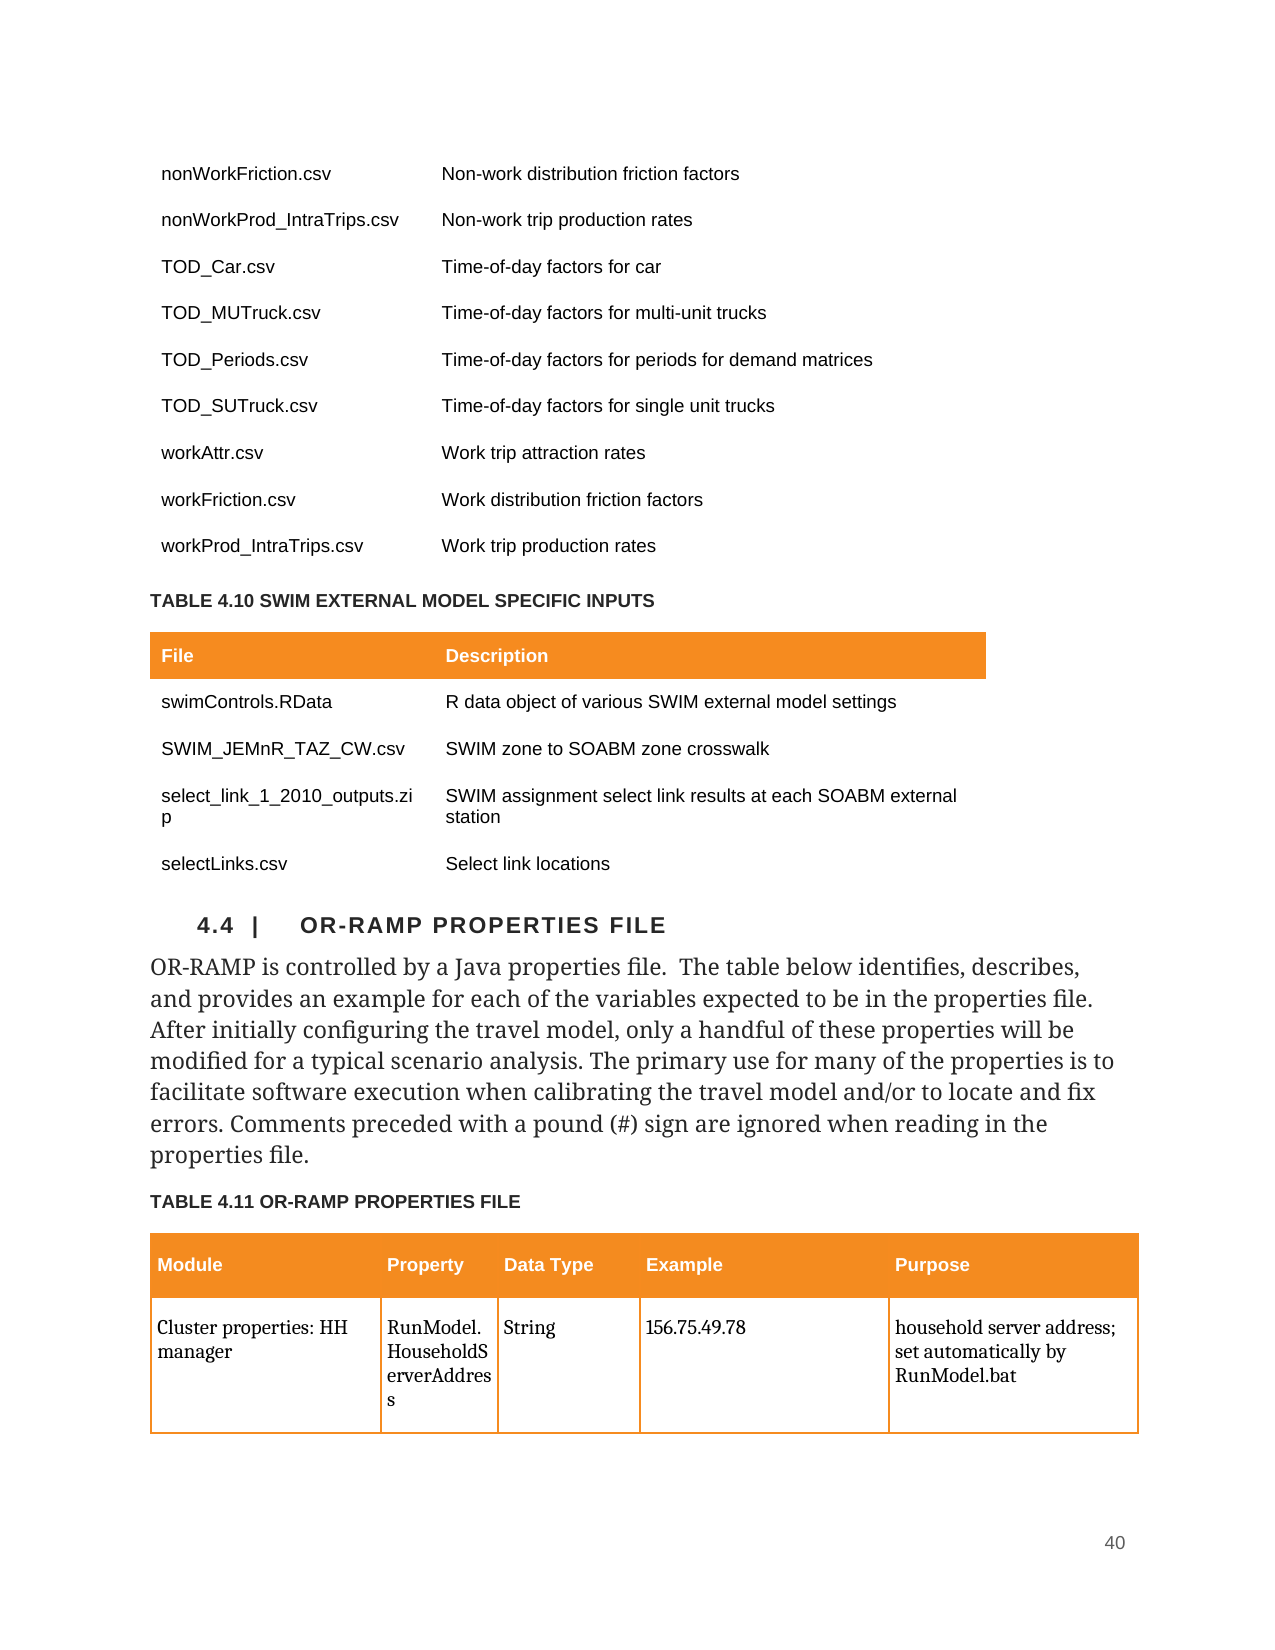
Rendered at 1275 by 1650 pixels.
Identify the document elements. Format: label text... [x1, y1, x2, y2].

table_cell SWIM assignment select link results at each SOABM external station [434, 772, 986, 840]
table_cell nonWorkProd_IntraTrips.csv [150, 197, 430, 243]
table_cell select_link_1_2010_outputs.zip [150, 772, 434, 840]
table_cell workAttr.csv [150, 429, 430, 476]
table_cell household server address; set automatically by RunModel.bat [890, 1298, 1137, 1432]
table_cell TOD_Periods.csv [150, 336, 430, 383]
table_header Purpose [890, 1235, 1137, 1295]
table_cell 156.75.49.78 [641, 1298, 888, 1432]
table_cell workProd_IntraTrips.csv [150, 523, 430, 569]
table_cell Non-work trip production rates [430, 197, 986, 243]
table_cell RunModel.HouseholdServerAddress [382, 1298, 497, 1432]
table_cell Work trip production rates [430, 523, 986, 569]
text Table 4.10 SWIm External MODEL SpeciFIC Inputs [150, 590, 1125, 611]
table_header Module [152, 1235, 380, 1295]
table_cell Time-of-day factors for single unit trucks [430, 383, 986, 429]
table_header Data Type [499, 1235, 639, 1295]
table_cell SWIM_JEMnR_TAZ_CW.csv [150, 725, 434, 772]
subtitle OR-RAMP Properties File [197, 907, 1125, 939]
table_cell TOD_MUTruck.csv [150, 290, 430, 336]
table_cell Select link locations [434, 840, 986, 887]
table_cell Time-of-day factors for multi-unit trucks [430, 290, 986, 336]
table_cell TOD_SUTruck.csv [150, 383, 430, 429]
table_cell Time-of-day factors for periods for demand matrices [430, 336, 986, 383]
table_cell nonWorkFriction.csv [150, 150, 430, 197]
table_header Description [434, 632, 986, 679]
table_cell workFriction.csv [150, 476, 430, 522]
table_cell TOD_Car.csv [150, 243, 430, 290]
table_cell Non-work distribution friction factors [430, 150, 986, 197]
table_cell swimControls.RData [150, 679, 434, 725]
table_cell String [499, 1298, 639, 1432]
table_cell Time-of-day factors for car [430, 243, 986, 290]
text OR-RAMP is controlled by a Java properties file. The table below identifies, describes, and provides an example for each of the variables expected to be in the properties file. After initially configuring the travel model, only a handful of these properties will be modified for a typical scenario analysis. The primary use for many of the properties is to facilitate software execution when calibrating the travel model and/or to locate and fix errors. Comments preceded with a pound (#) sign are ignored when reading in the properties file. [150, 951, 1125, 1170]
table_cell SWIM zone to SOABM zone crosswalk [434, 725, 986, 772]
table_cell Work distribution friction factors [430, 476, 986, 522]
table_cell Cluster properties: HH manager [152, 1298, 380, 1432]
table_header Property [382, 1235, 497, 1295]
text Table 4.11 or-ramp pROPERTIES fiLE [150, 1191, 1125, 1212]
table_header File [150, 632, 434, 679]
table_cell Work trip attraction rates [430, 429, 986, 476]
table_cell R data object of various SWIM external model settings [434, 679, 986, 725]
table_cell selectLinks.csv [150, 840, 434, 887]
table_header Example [641, 1235, 888, 1295]
